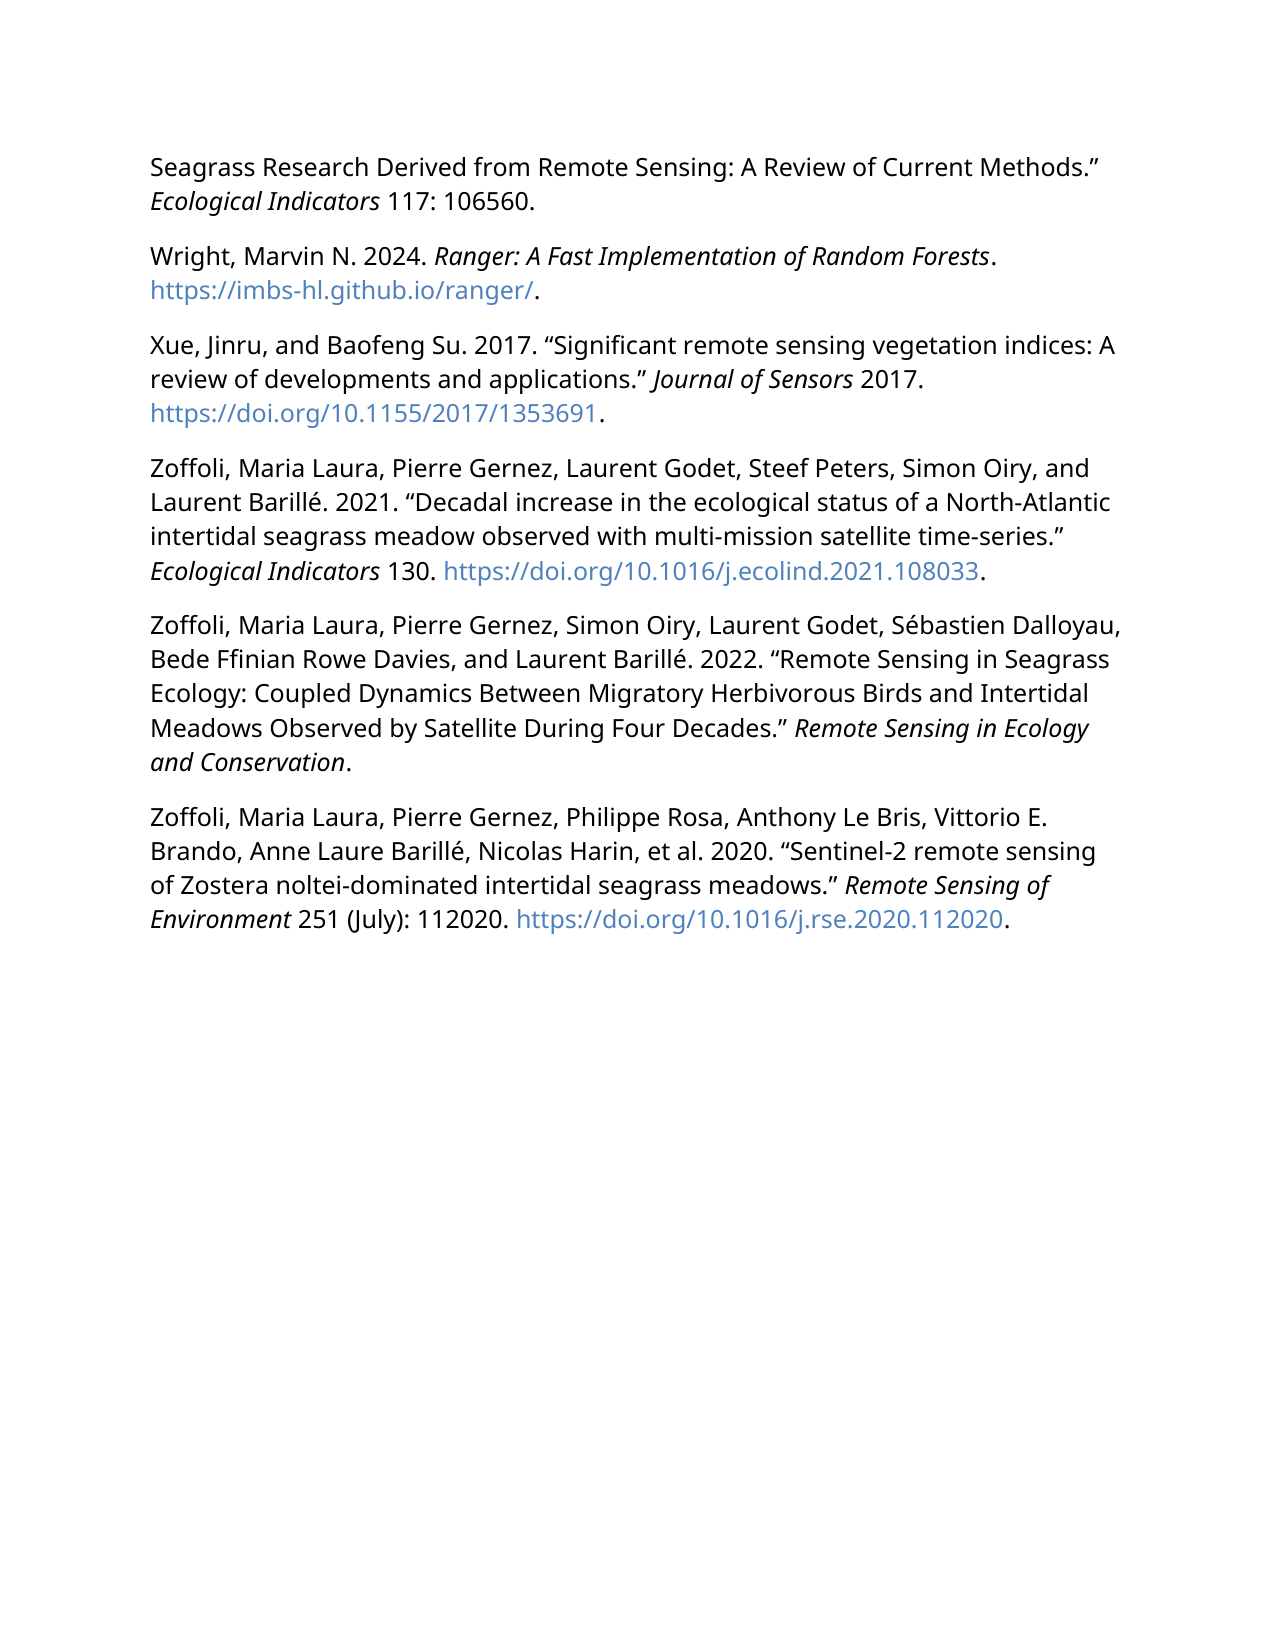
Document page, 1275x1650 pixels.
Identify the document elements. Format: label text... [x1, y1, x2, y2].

text Zoffoli, Maria Laura, Pierre Gernez, Philippe Rosa, Anthony Le Bris, Vittorio E. Brando, Anne Laure Barillé, Nicolas Harin, et al. 2020. “Sentinel-2 remote sensing of Zostera noltei-dominated intertidal seagrass meadows.” Remote Sensing of Environment 251 (July): 112020. https://doi.org/10.1016/j.rse.2020.112020. [150, 799, 1125, 935]
text Wright, Marvin N. 2024. Ranger: A Fast Implementation of Random Forests. https://imbs-hl.github.io/ranger/. [150, 239, 1125, 307]
text Zoffoli, Maria Laura, Pierre Gernez, Simon Oiry, Laurent Godet, Sébastien Dalloyau, Bede Ffinian Rowe Davies, and Laurent Barillé. 2022. “Remote Sensing in Seagrass Ecology: Coupled Dynamics Between Migratory Herbivorous Birds and Intertidal Meadows Observed by Satellite During Four Decades.” Remote Sensing in Ecology and Conservation. [150, 608, 1125, 778]
text Xue, Jinru, and Baofeng Su. 2017. “Significant remote sensing vegetation indices: A review of developments and applications.” Journal of Sensors 2017. https://doi.org/10.1155/2017/1353691. [150, 328, 1125, 430]
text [150, 150, 1125, 218]
text Zoffoli, Maria Laura, Pierre Gernez, Laurent Godet, Steef Peters, Simon Oiry, and Laurent Barillé. 2021. “Decadal increase in the ecological status of a North-Atlantic intertidal seagrass meadow observed with multi-mission satellite time-series.” Ecological Indicators 130. https://doi.org/10.1016/j.ecolind.2021.108033. [150, 451, 1125, 587]
